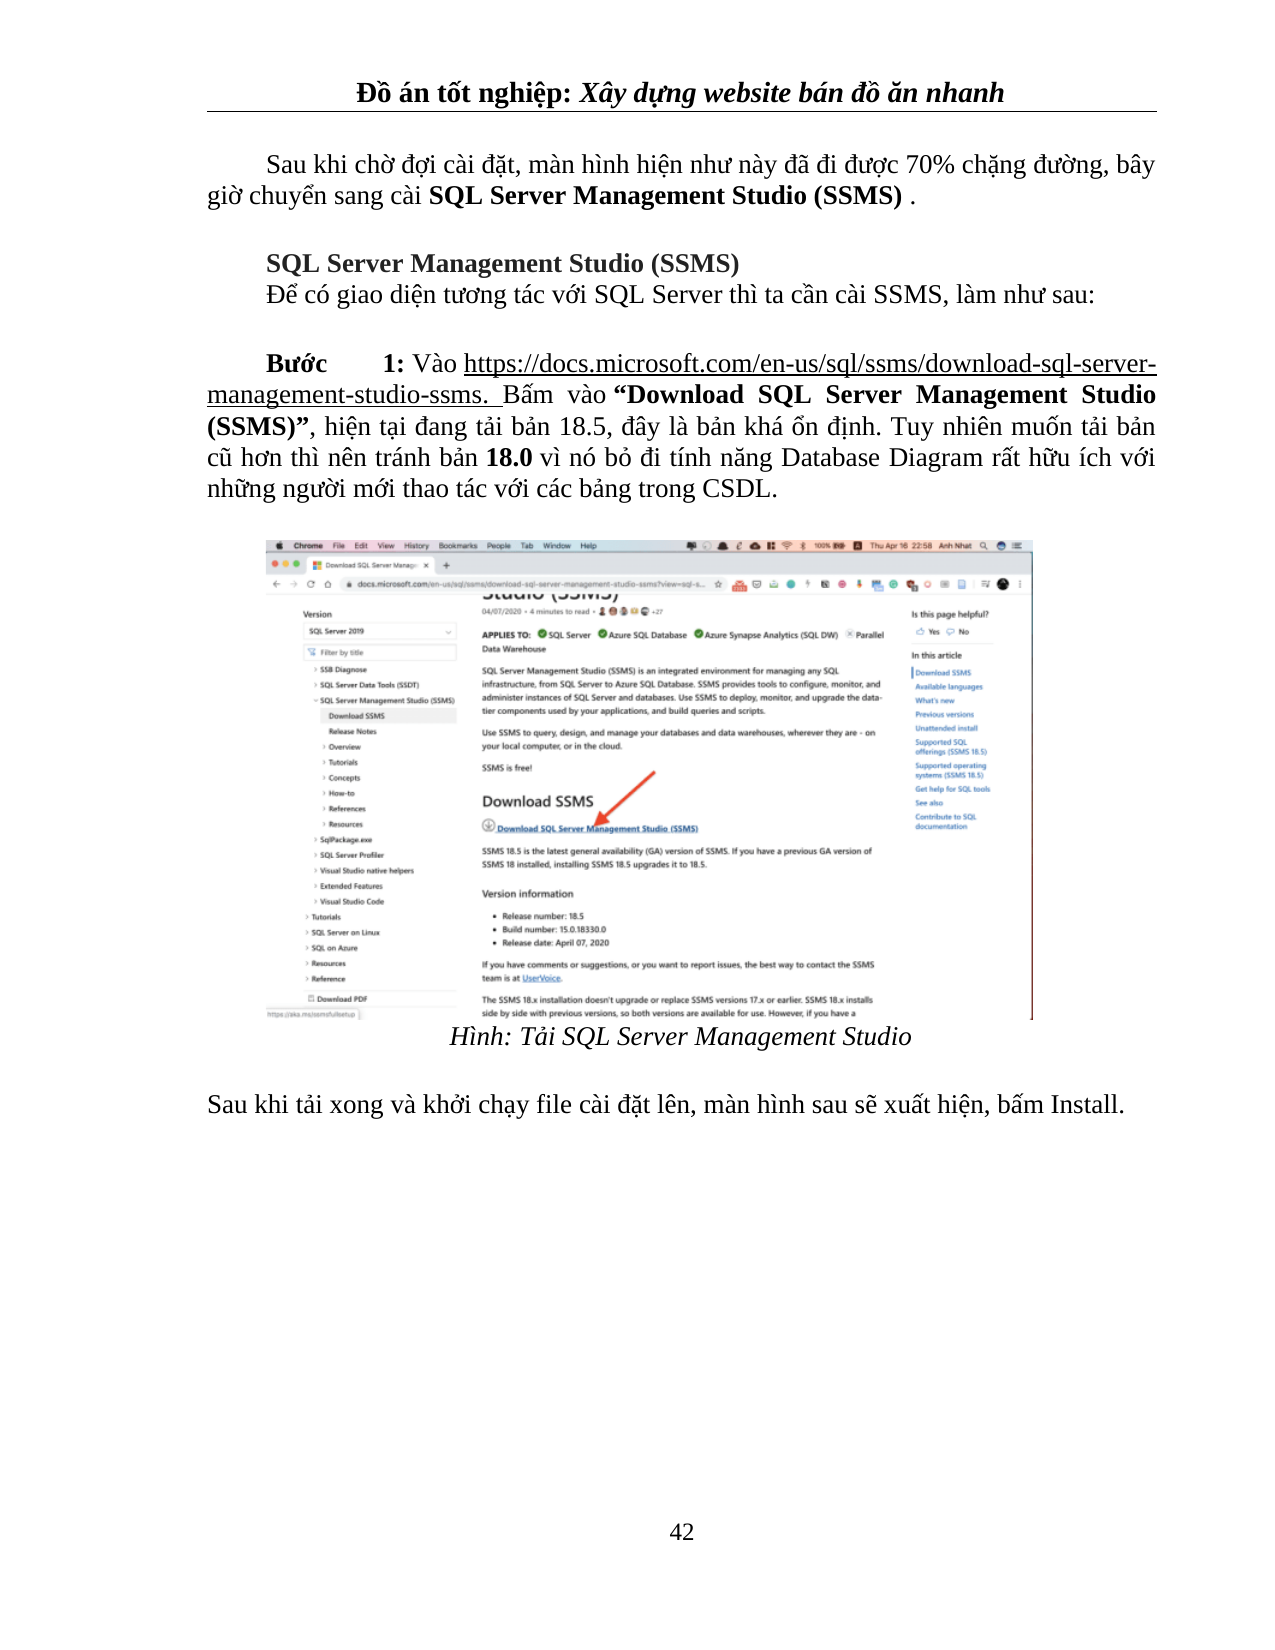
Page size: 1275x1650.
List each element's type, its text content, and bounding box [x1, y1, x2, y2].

text Hình: Tải SQL Server Management Studio [207, 1020, 1157, 1051]
text Sau khi chờ đợi cài đặt, màn hình hiện như này đã đi được 70% chặng đường, bây giờ chuyển sang cài SQL Server Management Studio (SSMS) . [207, 148, 1157, 210]
text Để có giao diện tương tác với SQL Server thì ta cần cài SSMS, làm như sau: [207, 279, 1157, 310]
text SQL Server Management Studio (SSMS) [207, 247, 1157, 279]
text Sau khi tải xong và khởi chạy file cài đặt lên, màn hình sau sẽ xuất hiện, bấm Install. [207, 1089, 1157, 1120]
picture [265, 540, 1033, 1020]
text Bước 1: Vào https://docs.microsoft.com/en-us/sql/ssms/download-sql-server-management-studio-ssms. Bấm vào “Download SQL Server Management Studio (SSMS)”, hiện tại đang tải bản 18.5, đây là bản khá ổn định. Tuy nhiên muốn tải bản cũ hơn thì nên tránh bản 18.0 vì nó bỏ đi tính năng Database Diagram rất hữu ích với những người mới thao tác với các bảng trong CSDL. [207, 347, 1157, 503]
